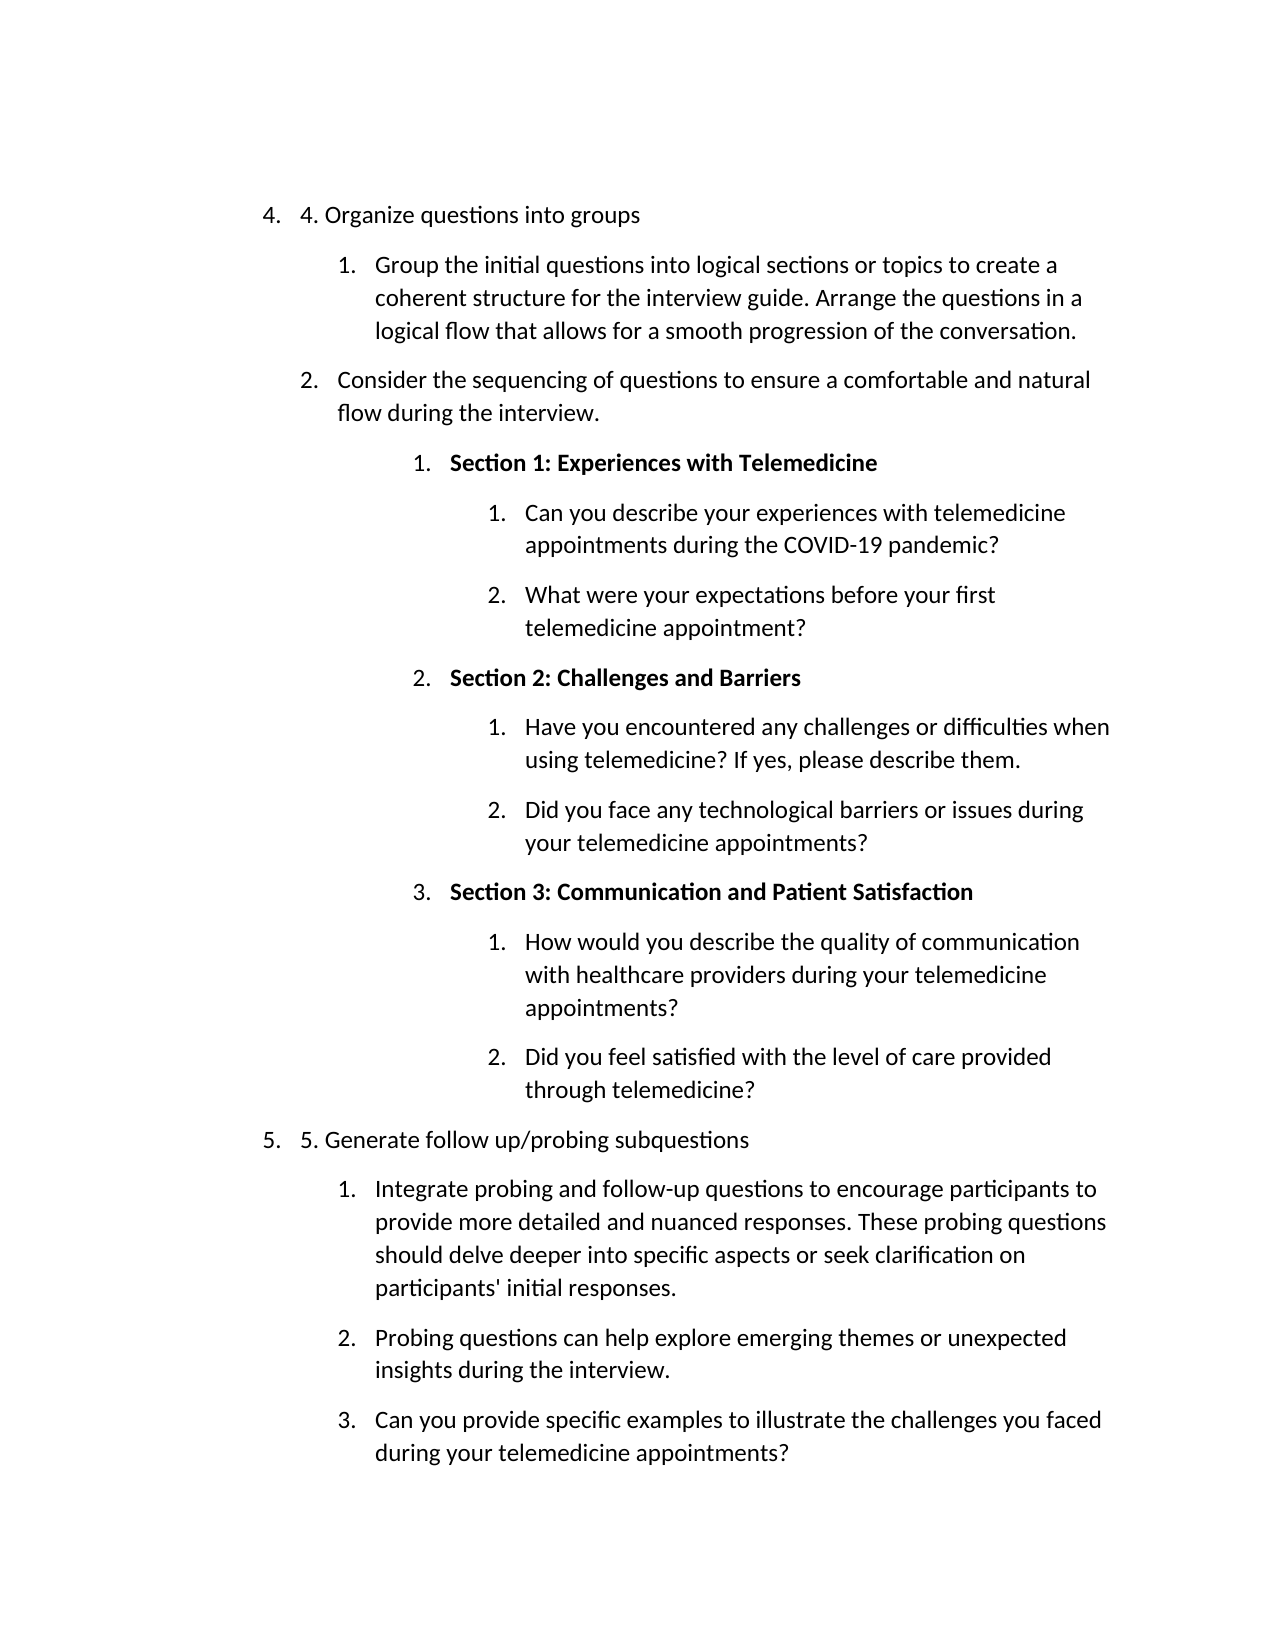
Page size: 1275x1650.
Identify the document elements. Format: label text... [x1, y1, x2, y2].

list Integrate probing and follow-up questions to encourage participants to provide more detailed and nuanced responses. These probing questions should delve deeper into specific aspects or seek clarification on participants' initial responses. [337, 1173, 1125, 1303]
list Did you feel satisfied with the level of care provided through telemedicine? [487, 1041, 1125, 1105]
list How would you describe the quality of communication with healthcare providers during your telemedicine appointments? [487, 926, 1125, 1022]
list Did you face any technological barriers or issues during your telemedicine appointments? [487, 794, 1125, 857]
list Have you encountered any challenges or difficulties when using telemedicine? If yes, please describe them. [487, 711, 1125, 775]
list Probing questions can help explore emerging themes or unexpected insights during the interview. [337, 1322, 1125, 1385]
list Can you describe your experiences with telemedicine appointments during the COVID-19 pandemic? [487, 497, 1125, 560]
list Section 3: Communication and Patient Satisfaction [412, 876, 1125, 907]
list Can you provide specific examples to illustrate the challenges you faced during your telemedicine appointments? [337, 1404, 1125, 1468]
list Section 2: Challenges and Barriers [412, 662, 1125, 692]
list Consider the sequencing of questions to ensure a comfortable and natural flow during the interview. [300, 364, 1125, 428]
list 5. Generate follow up/probing subquestions [262, 1124, 1125, 1154]
list Group the initial questions into logical sections or topics to create a coherent structure for the interview guide. Arrange the questions in a logical flow that allows for a smooth progression of the conversation. [337, 249, 1125, 346]
list What were your expectations before your first telemedicine appointment? [487, 579, 1125, 643]
list 4. Organize questions into groups [262, 199, 1125, 230]
list Section 1: Experiences with Telemedicine [412, 447, 1125, 478]
